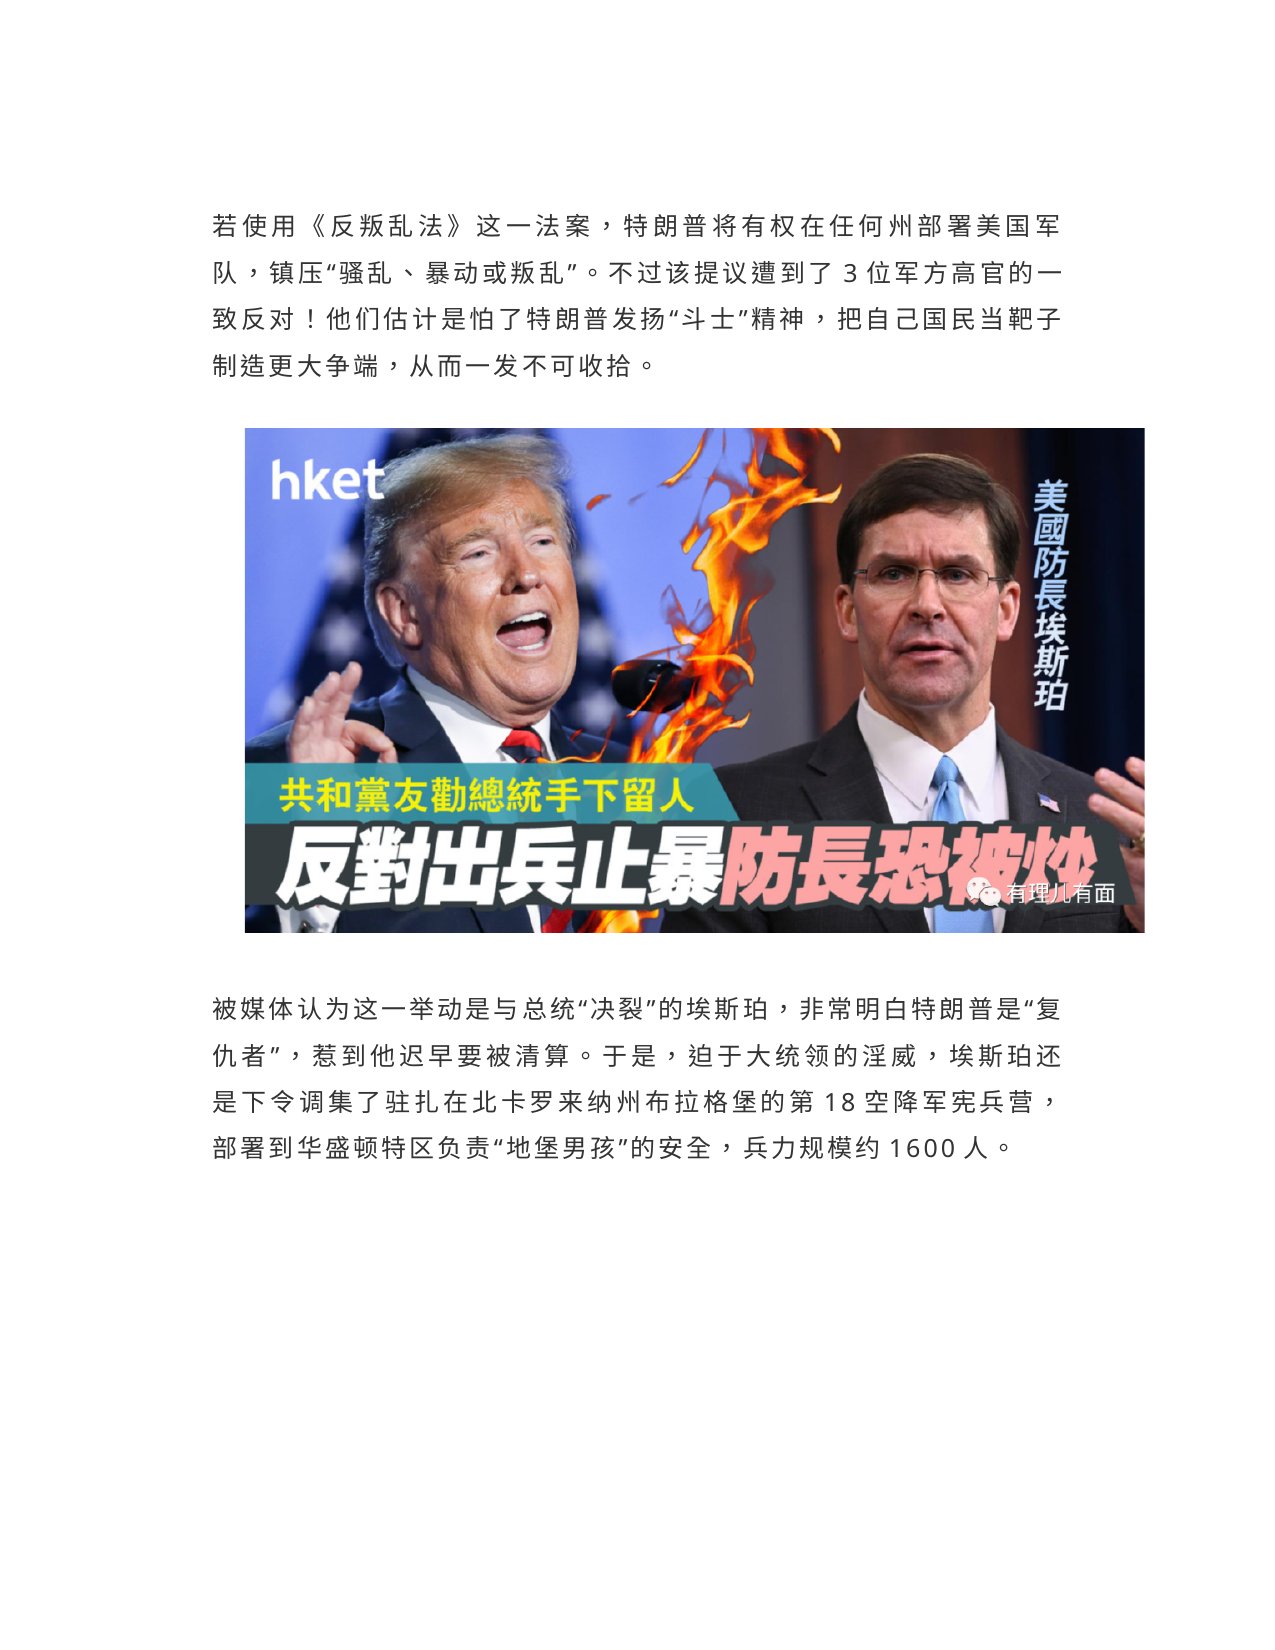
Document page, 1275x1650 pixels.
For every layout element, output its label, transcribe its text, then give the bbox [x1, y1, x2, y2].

text 被媒体认为这一举动是与总统“决裂”的埃斯珀，非常明白特朗普是“复仇者”，惹到他迟早要被清算。于是，迫于大统领的淫威，埃斯珀还是下令调集了驻扎在北卡罗来纳州布拉格堡的第18空降军宪兵营，部署到华盛顿特区负责“地堡男孩”的安全，兵力规模约1600人。 [212, 979, 1062, 1165]
text 若使用《反叛乱法》这一法案，特朗普将有权在任何州部署美国军队，镇压“骚乱、暴动或叛乱”。不过该提议遭到了3位军方高官的一致反对！他们估计是怕了特朗普发扬“斗士”精神，把自己国民当靶子制造更大争端，从而一发不可收拾。 [212, 196, 1062, 382]
picture [244, 428, 1145, 933]
